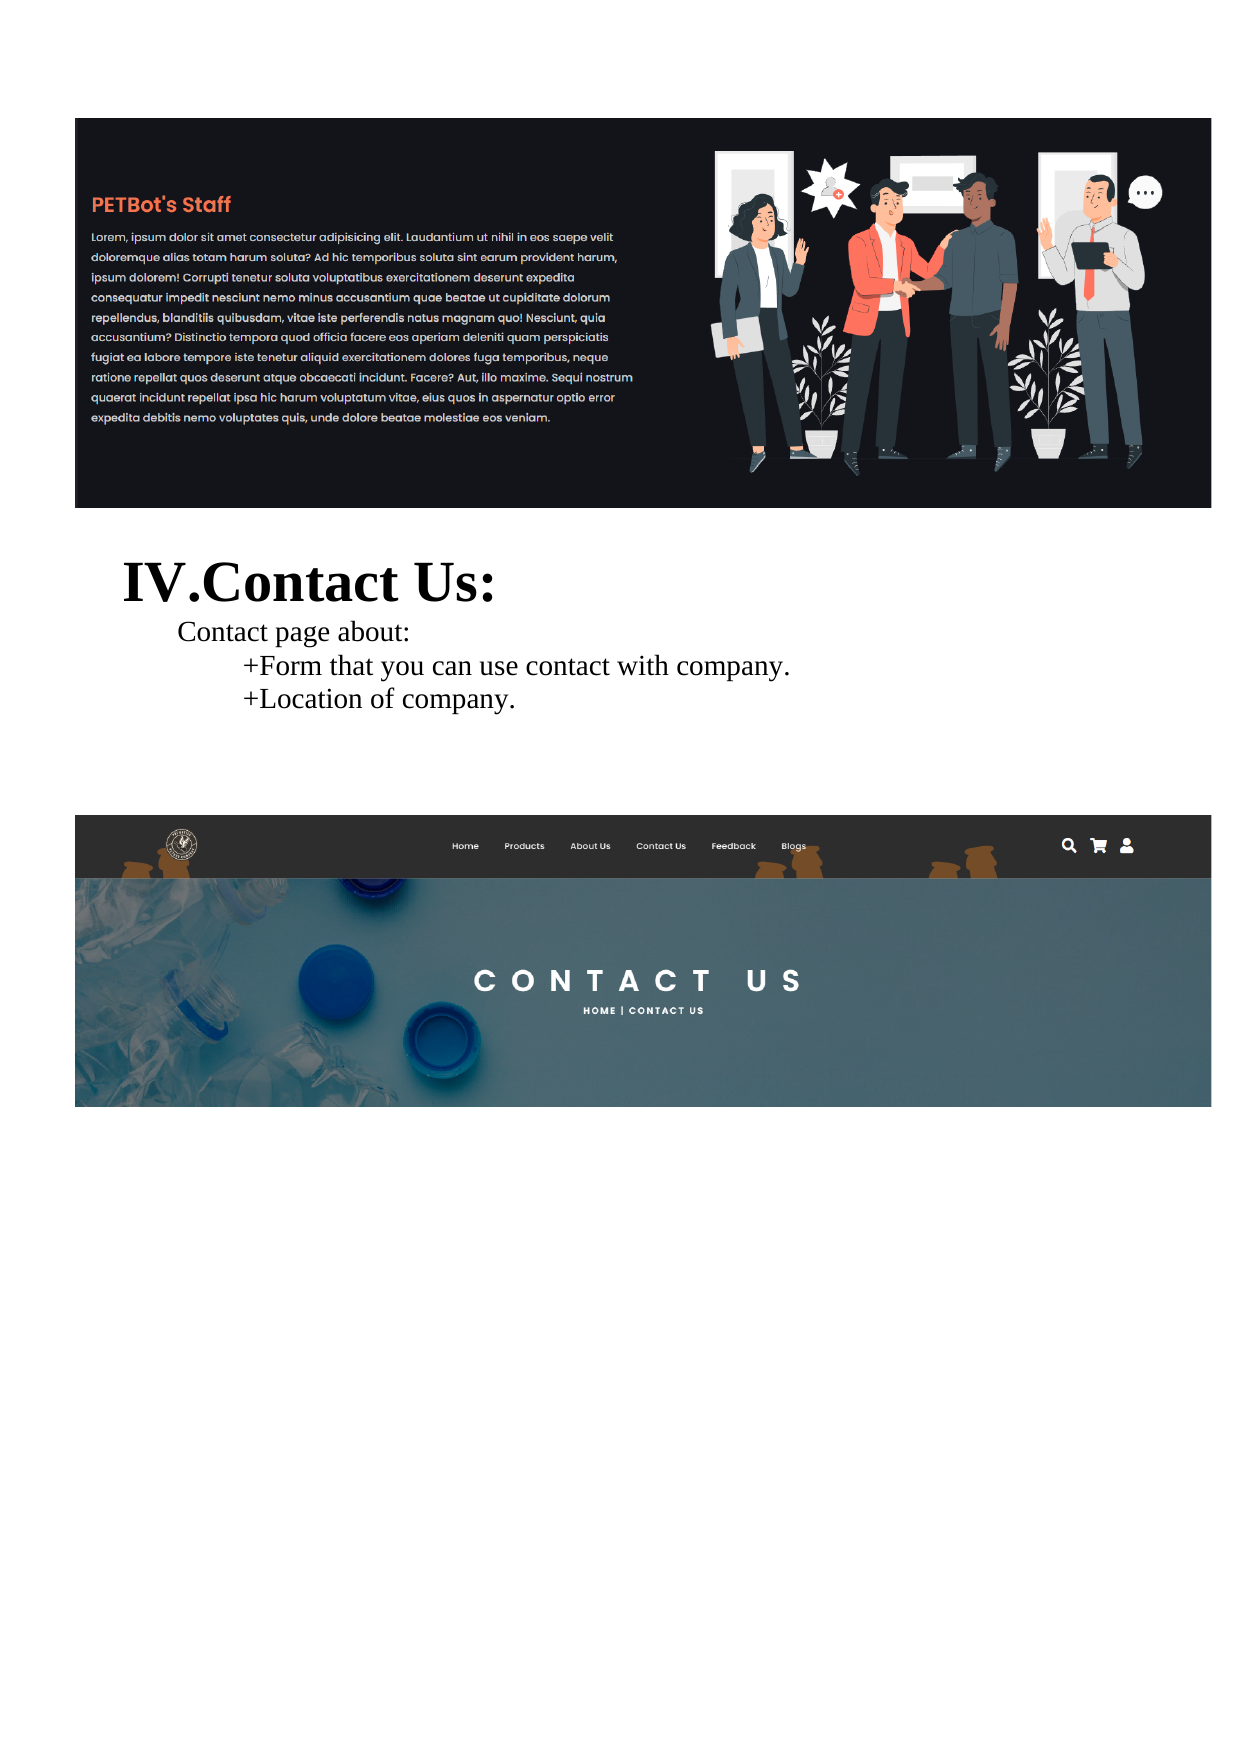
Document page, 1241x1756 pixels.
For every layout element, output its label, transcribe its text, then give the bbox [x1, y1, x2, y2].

text +Location of company. [75, 682, 1211, 715]
text +Form that you can use contact with company. [75, 648, 1211, 682]
subtitle IV.Contact Us: [122, 547, 1211, 614]
text Contact page about: [75, 614, 1211, 648]
picture [75, 815, 1212, 1107]
picture [75, 118, 1212, 508]
